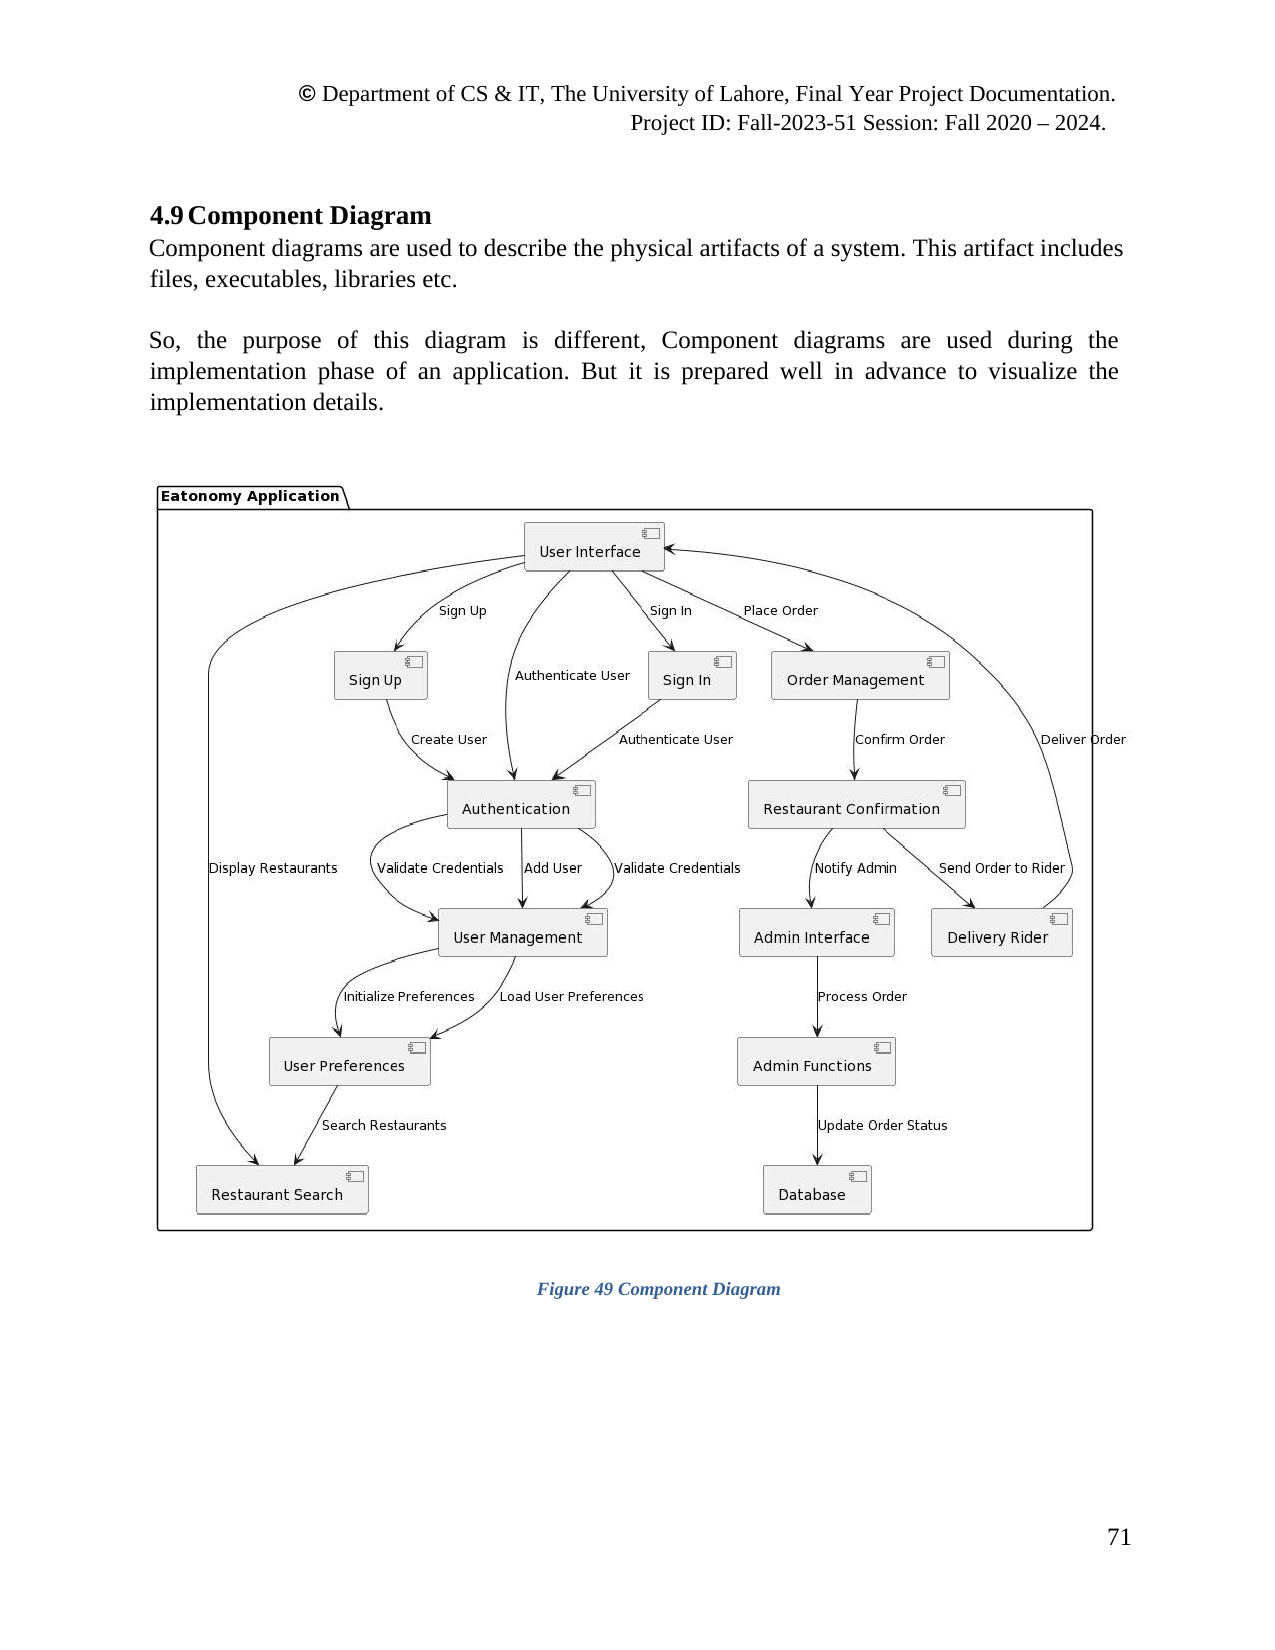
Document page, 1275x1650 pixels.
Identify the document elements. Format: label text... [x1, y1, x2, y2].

subtitle Component Diagram [150, 199, 1132, 230]
picture [151, 480, 1132, 1237]
text So, the purpose of this diagram is different, Component diagrams are used during the implementation phase of an application. But it is prepared well in advance to visualize the implementation details. [148, 325, 1120, 416]
text Component diagrams are used to describe the physical artifacts of a system. This artifact includes files, executables, libraries etc. [148, 233, 1132, 293]
subtitle Figure 49 Component Diagram [187, 1278, 1132, 1299]
